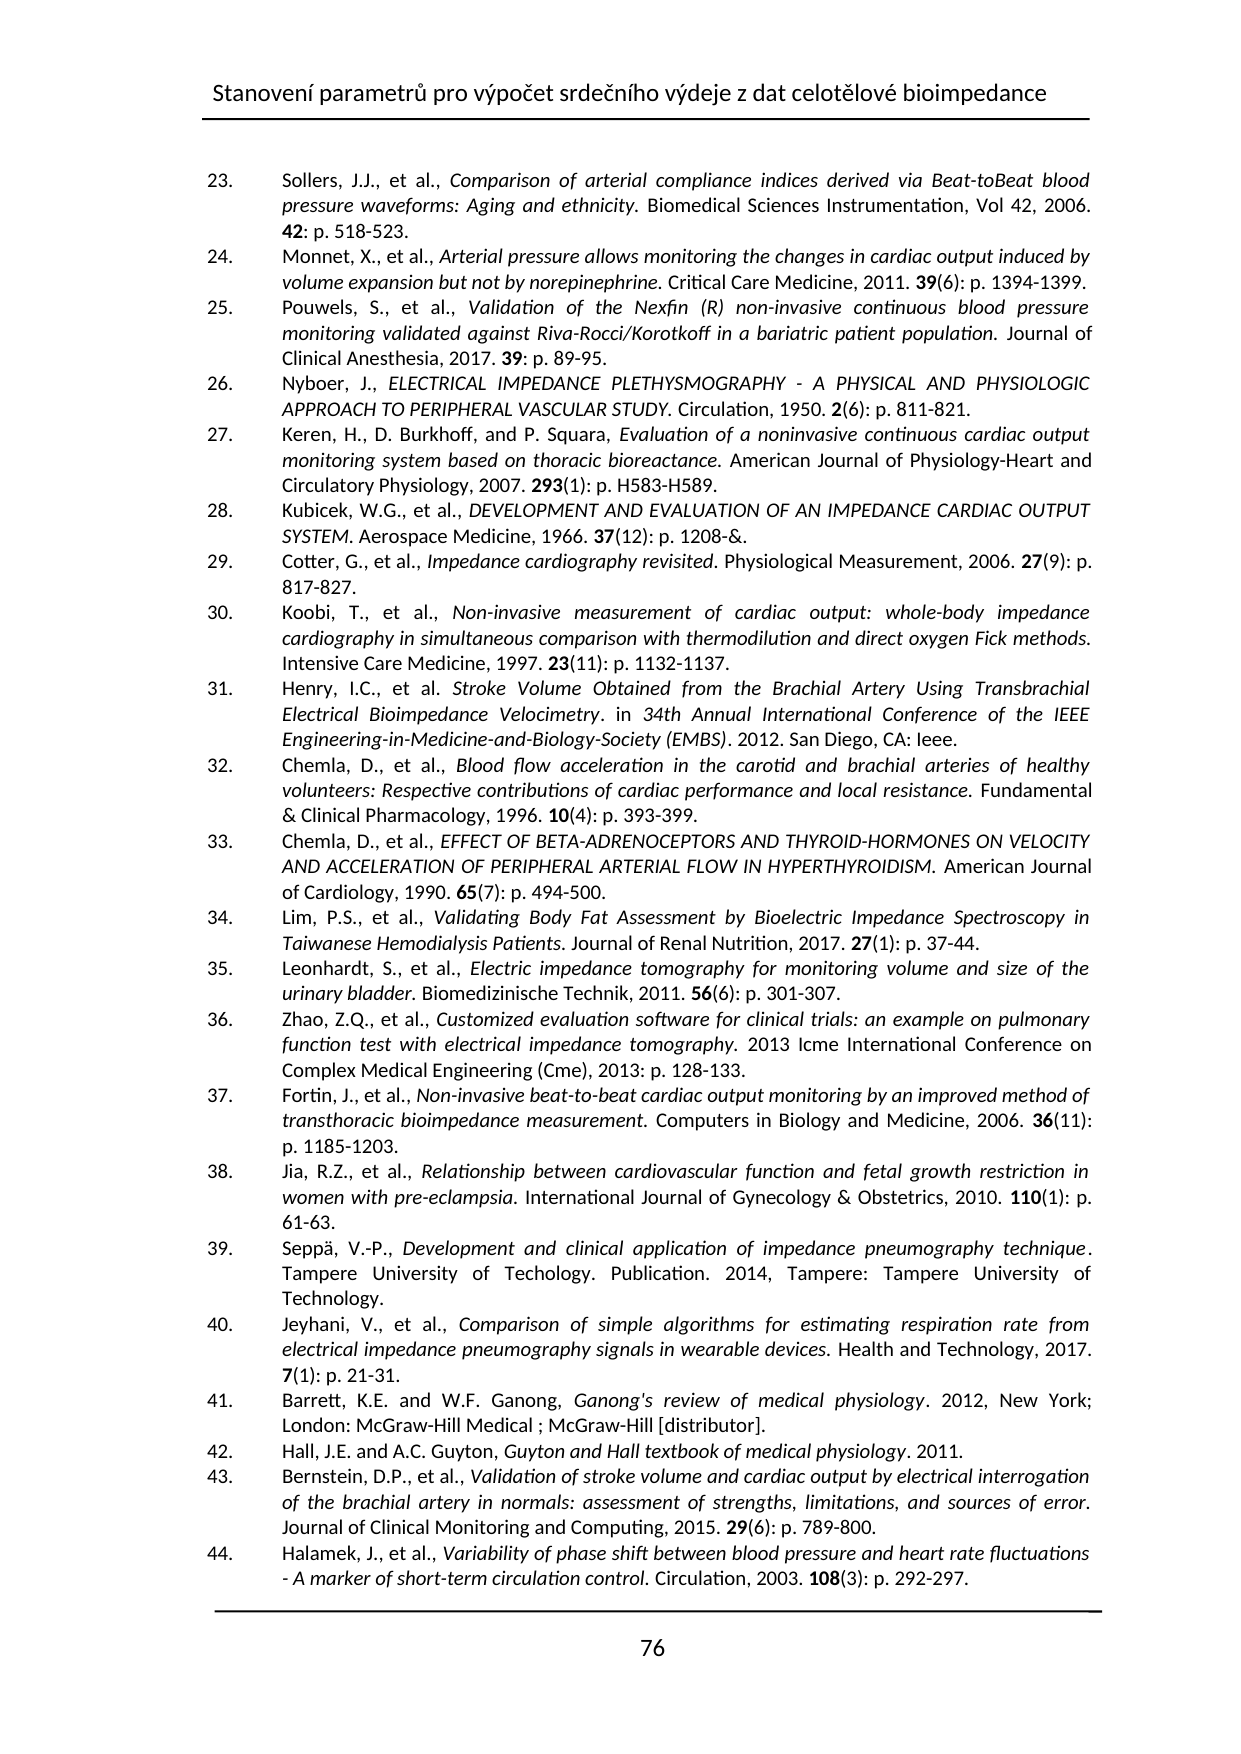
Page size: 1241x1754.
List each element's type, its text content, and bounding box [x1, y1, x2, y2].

text 38. Jia, R.Z., et al., Relationship between cardiovascular function and fetal growth restriction in women with pre-eclampsia. International Journal of Gynecology & Obstetrics, 2010. 110(1): p. 61-63. [207, 1158, 1092, 1235]
text 37. Fortin, J., et al., Non-invasive beat-to-beat cardiac output monitoring by an improved method of transthoracic bioimpedance measurement. Computers in Biology and Medicine, 2006. 36(11): p. 1185-1203. [207, 1082, 1092, 1158]
text 24. Monnet, X., et al., Arterial pressure allows monitoring the changes in cardiac output induced by volume expansion but not by norepinephrine. Critical Care Medicine, 2011. 39(6): p. 1394-1399. [207, 243, 1092, 294]
text 33. Chemla, D., et al., EFFECT OF BETA-ADRENOCEPTORS AND THYROID-HORMONES ON VELOCITY AND ACCELERATION OF PERIPHERAL ARTERIAL FLOW IN HYPERTHYROIDISM. American Journal of Cardiology, 1990. 65(7): p. 494-500. [207, 828, 1092, 904]
text 28. Kubicek, W.G., et al., DEVELOPMENT AND EVALUATION OF AN IMPEDANCE CARDIAC OUTPUT SYSTEM. Aerospace Medicine, 1966. 37(12): p. 1208-&. [207, 498, 1092, 548]
text 39. Seppä, V.-P., Development and clinical application of impedance pneumography technique. Tampere University of Techology. Publication. 2014, Tampere: Tampere University of Technology. [207, 1235, 1092, 1311]
text 42. Hall, J.E. and A.C. Guyton, Guyton and Hall textbook of medical physiology. 2011. [207, 1438, 1092, 1463]
text 23. Sollers, J.J., et al., Comparison of arterial compliance indices derived via Beat-toBeat blood pressure waveforms: Aging and ethnicity. Biomedical Sciences Instrumentation, Vol 42, 2006. 42: p. 518-523. [207, 167, 1092, 243]
text 44. Halamek, J., et al., Variability of phase shift between blood pressure and heart rate fluctuations - A marker of short-term circulation control. Circulation, 2003. 108(3): p. 292-297. [207, 1540, 1092, 1591]
text 25. Pouwels, S., et al., Validation of the Nexfin (R) non-invasive continuous blood pressure monitoring validated against Riva-Rocci/Korotkoff in a bariatric patient population. Journal of Clinical Anesthesia, 2017. 39: p. 89-95. [207, 294, 1092, 371]
text 40. Jeyhani, V., et al., Comparison of simple algorithms for estimating respiration rate from electrical impedance pneumography signals in wearable devices. Health and Technology, 2017. 7(1): p. 21-31. [207, 1311, 1092, 1387]
text 30. Koobi, T., et al., Non-invasive measurement of cardiac output: whole-body impedance cardiography in simultaneous comparison with thermodilution and direct oxygen Fick methods. Intensive Care Medicine, 1997. 23(11): p. 1132-1137. [207, 599, 1092, 676]
text 34. Lim, P.S., et al., Validating Body Fat Assessment by Bioelectric Impedance Spectroscopy in Taiwanese Hemodialysis Patients. Journal of Renal Nutrition, 2017. 27(1): p. 37-44. [207, 904, 1092, 955]
text 43. Bernstein, D.P., et al., Validation of stroke volume and cardiac output by electrical interrogation of the brachial artery in normals: assessment of strengths, limitations, and sources of error. Journal of Clinical Monitoring and Computing, 2015. 29(6): p. 789-800. [207, 1463, 1092, 1540]
text 29. Cotter, G., et al., Impedance cardiography revisited. Physiological Measurement, 2006. 27(9): p. 817-827. [207, 548, 1092, 599]
text 32. Chemla, D., et al., Blood flow acceleration in the carotid and brachial arteries of healthy volunteers: Respective contributions of cardiac performance and local resistance. Fundamental & Clinical Pharmacology, 1996. 10(4): p. 393-399. [207, 752, 1092, 828]
text 31. Henry, I.C., et al. Stroke Volume Obtained from the Brachial Artery Using Transbrachial Electrical Bioimpedance Velocimetry. in 34th Annual International Conference of the IEEE Engineering-in-Medicine-and-Biology-Society (EMBS). 2012. San Diego, CA: Ieee. [207, 676, 1092, 752]
text 35. Leonhardt, S., et al., Electric impedance tomography for monitoring volume and size of the urinary bladder. Biomedizinische Technik, 2011. 56(6): p. 301-307. [207, 955, 1092, 1006]
text 36. Zhao, Z.Q., et al., Customized evaluation software for clinical trials: an example on pulmonary function test with electrical impedance tomography. 2013 Icme International Conference on Complex Medical Engineering (Cme), 2013: p. 128-133. [207, 1006, 1092, 1082]
text 27. Keren, H., D. Burkhoff, and P. Squara, Evaluation of a noninvasive continuous cardiac output monitoring system based on thoracic bioreactance. American Journal of Physiology-Heart and Circulatory Physiology, 2007. 293(1): p. H583-H589. [207, 421, 1092, 498]
text 41. Barrett, K.E. and W.F. Ganong, Ganong's review of medical physiology. 2012, New York; London: McGraw-Hill Medical ; McGraw-Hill [distributor]. [207, 1387, 1092, 1438]
text 26. Nyboer, J., ELECTRICAL IMPEDANCE PLETHYSMOGRAPHY - A PHYSICAL AND PHYSIOLOGIC APPROACH TO PERIPHERAL VASCULAR STUDY. Circulation, 1950. 2(6): p. 811-821. [207, 371, 1092, 421]
